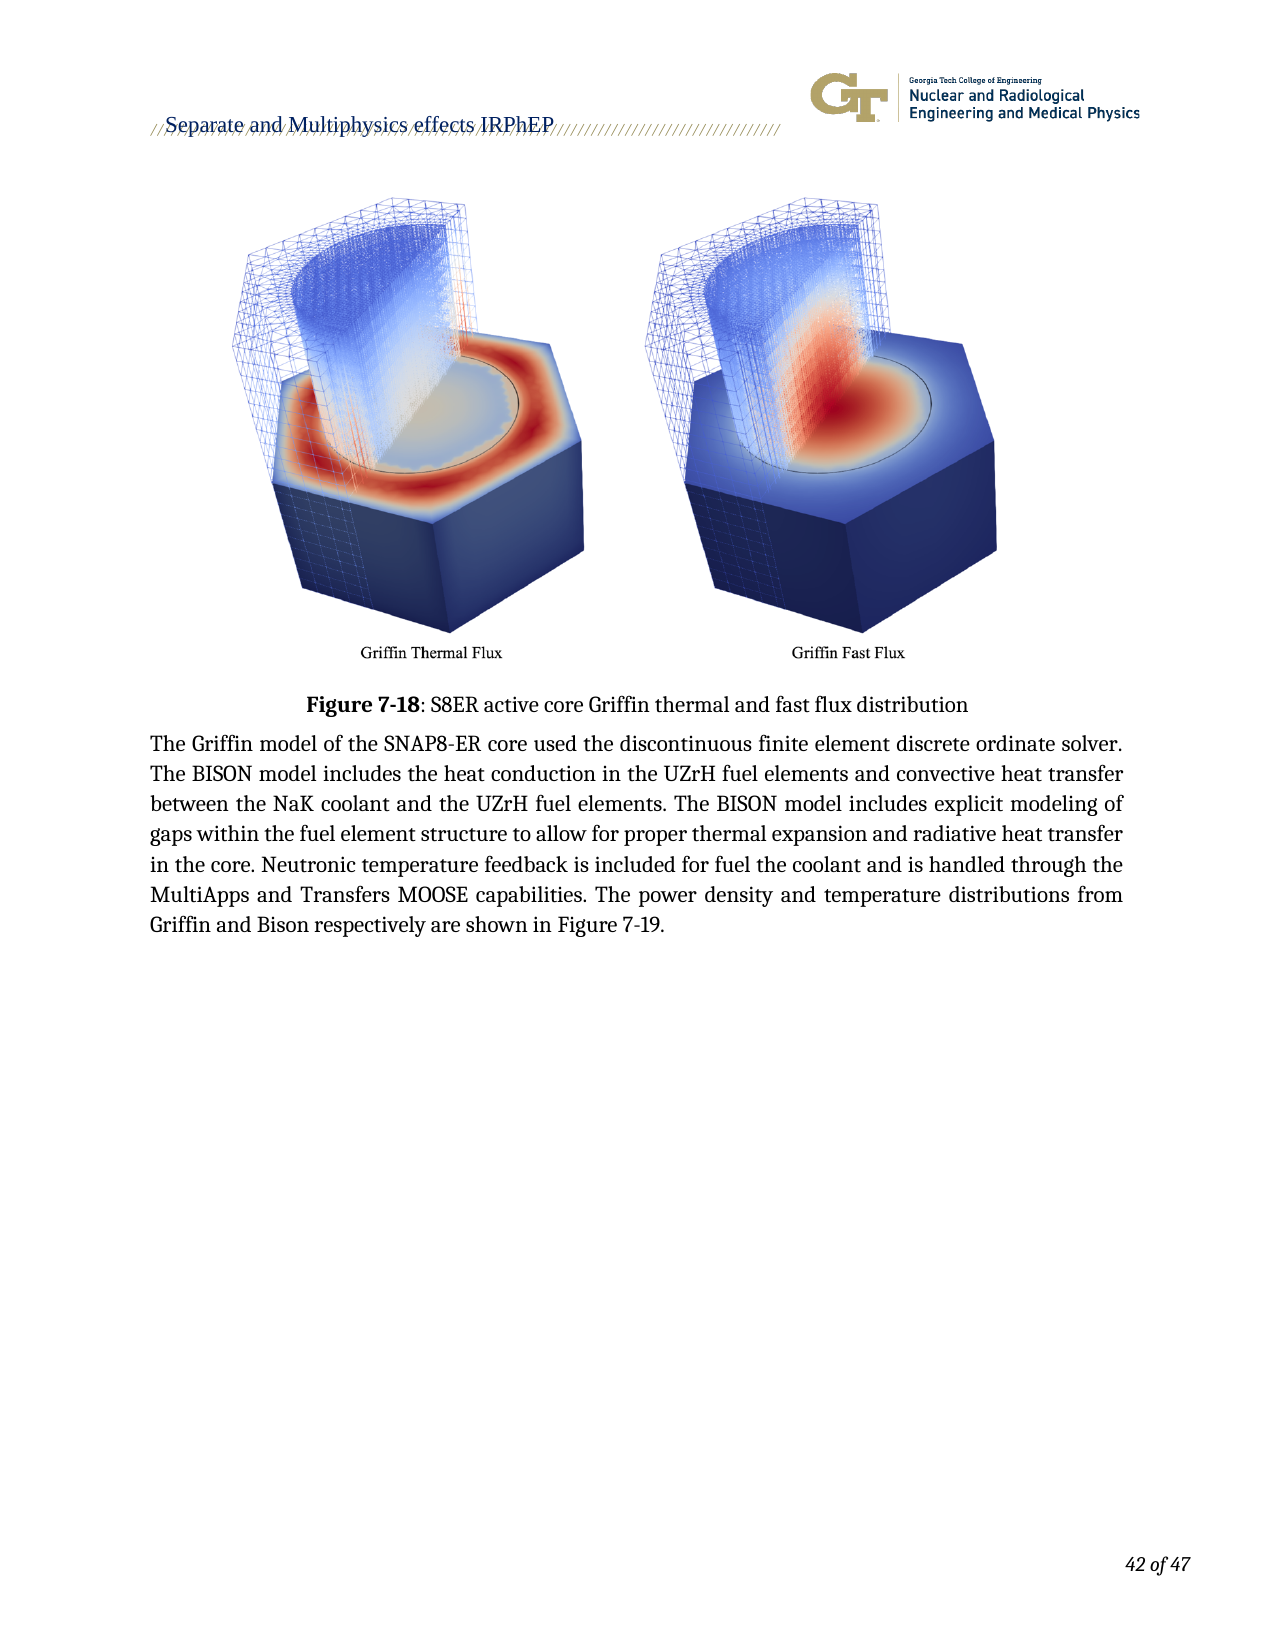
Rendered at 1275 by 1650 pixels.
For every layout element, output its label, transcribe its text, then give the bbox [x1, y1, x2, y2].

picture [810, 73, 1140, 122]
picture [190, 171, 1086, 676]
